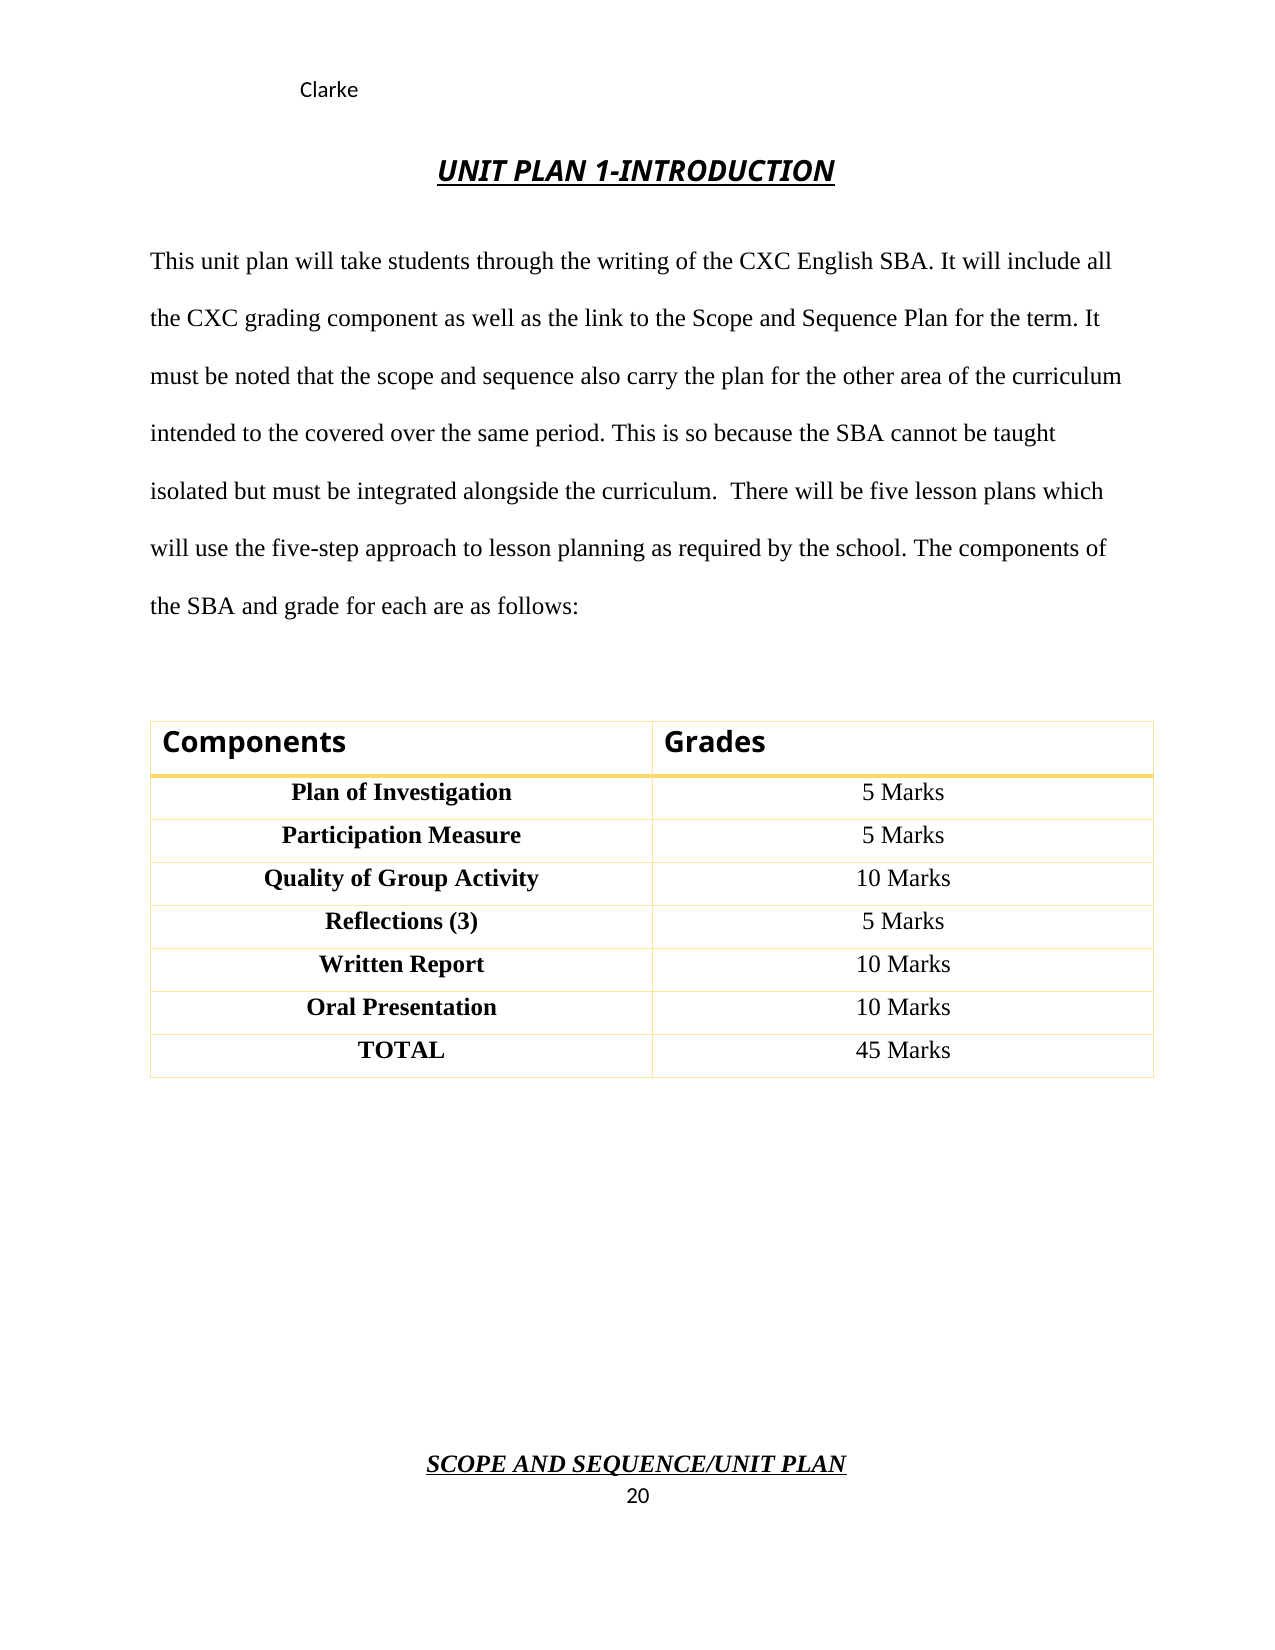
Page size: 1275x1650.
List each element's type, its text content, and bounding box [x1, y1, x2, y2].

table_header Components [151, 722, 652, 774]
table_header Grades [653, 722, 1153, 774]
table_cell Participation Measure [151, 820, 652, 862]
table_cell 10 Marks [653, 863, 1153, 905]
text UNIT PLAN 1-INTRODUCTION [150, 150, 1125, 190]
table_cell Quality of Group Activity [151, 863, 652, 905]
table_cell 5 Marks [653, 778, 1153, 819]
table_cell Oral Presentation [151, 992, 652, 1034]
text SCOPE AND SEQUENCE/UNIT PLAN [150, 1449, 1125, 1477]
table_cell 5 Marks [653, 820, 1153, 862]
table_cell 10 Marks [653, 949, 1153, 991]
table_cell Plan of Investigation [151, 778, 652, 819]
text This unit plan will take students through the writing of the CXC English SBA. It will include all the CXC grading component as well as the link to the Scope and Sequence Plan for the term. It must be noted that the scope and sequence also carry the plan for the other area of the curriculum intended to the covered over the same period. This is so because the SBA cannot be taught isolated but must be integrated alongside the curriculum. There will be five lesson plans which will use the five-step approach to lesson planning as required by the school. The components of the SBA and grade for each are as follows: [150, 246, 1125, 676]
table_cell Reflections (3) [151, 906, 652, 948]
table_cell 10 Marks [653, 992, 1153, 1034]
table_cell Written Report [151, 949, 652, 991]
table_cell 45 Marks [653, 1035, 1153, 1077]
table_cell 5 Marks [653, 906, 1153, 948]
table_cell TOTAL [151, 1035, 652, 1077]
